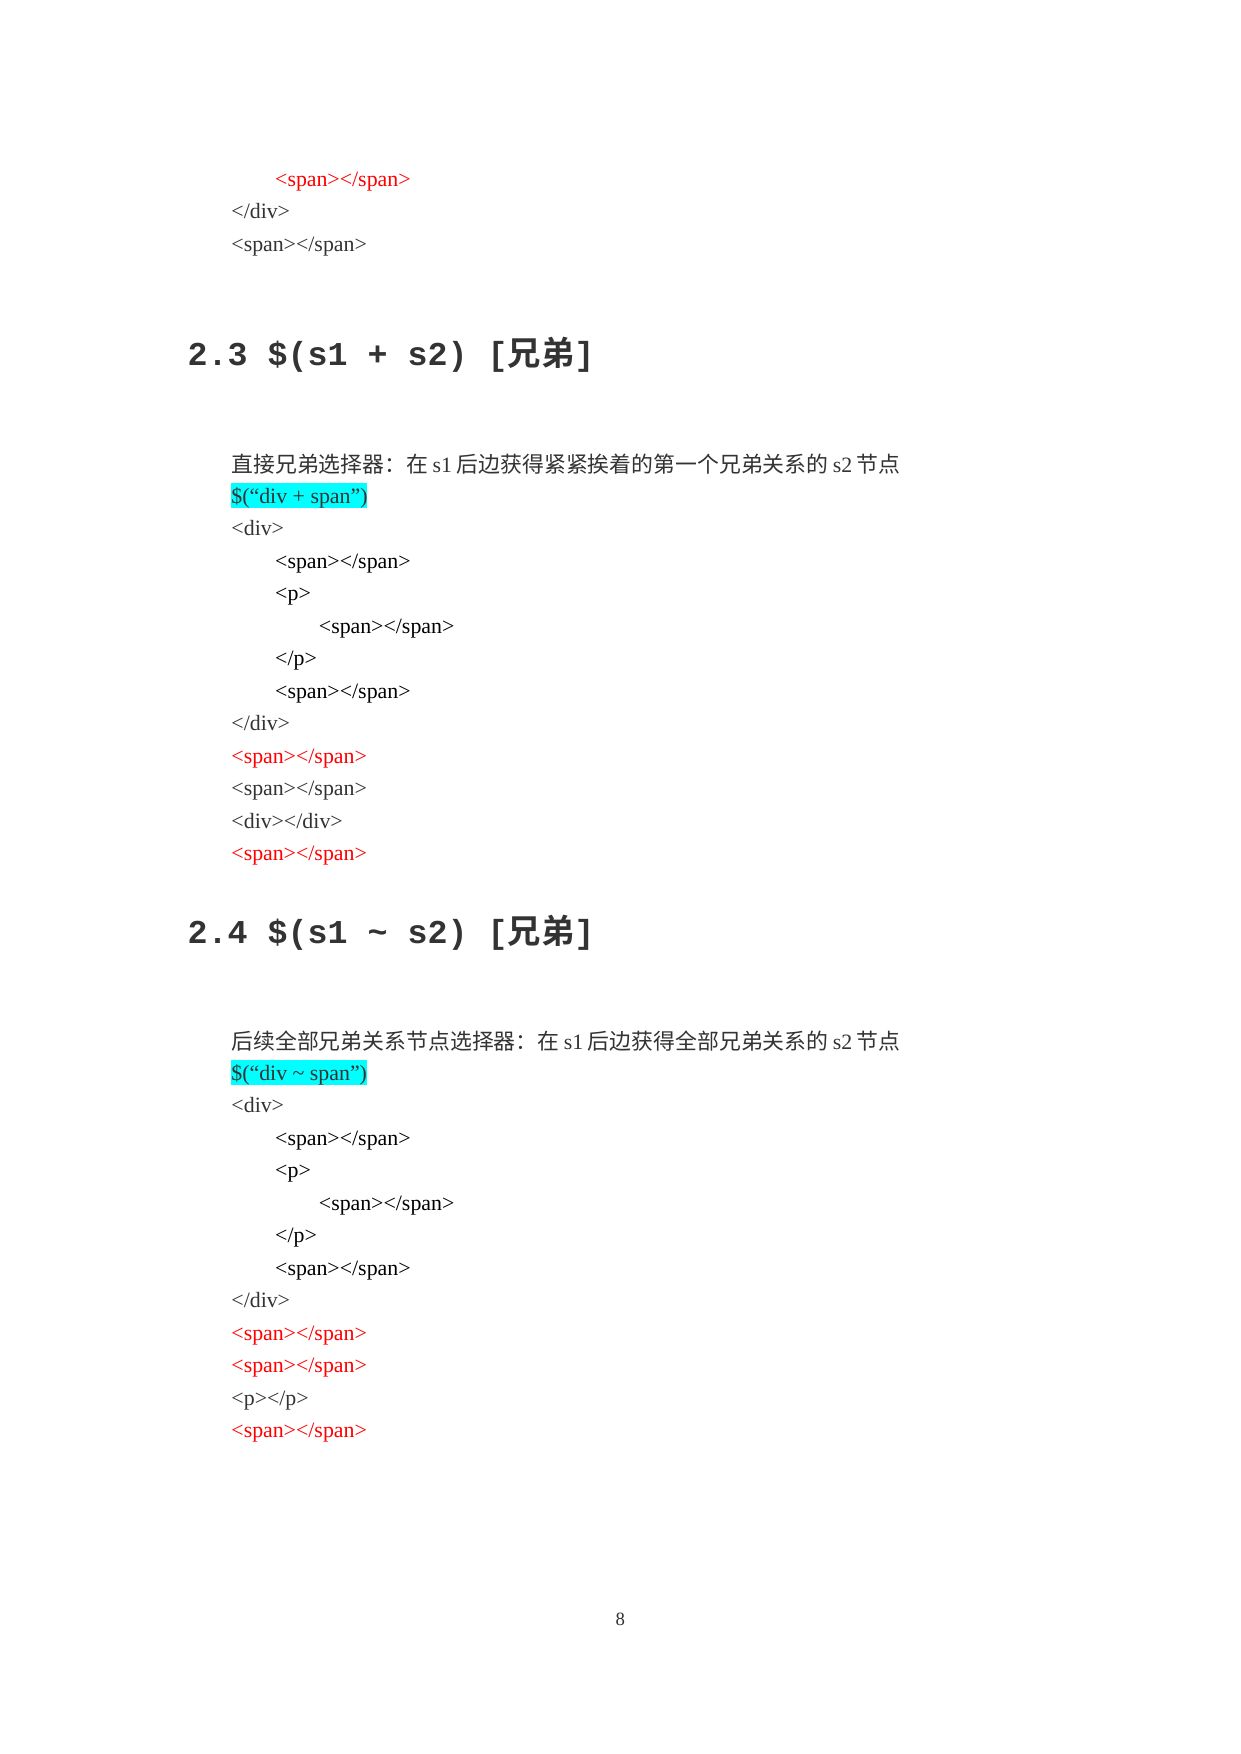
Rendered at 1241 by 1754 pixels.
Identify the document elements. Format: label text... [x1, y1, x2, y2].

text <span></span> [187, 227, 1053, 259]
text <div></div> [187, 804, 1053, 837]
text <span></span> [187, 1414, 1053, 1446]
text 后续全部兄弟关系节点选择器：在s1后边获得全部兄弟关系的s2节点 [187, 1024, 1053, 1056]
text </div> [187, 707, 1053, 739]
subtitle 2.3 $(s1 + s2) [兄弟] [187, 319, 1053, 384]
text $(“div ~ span”) [187, 1056, 1053, 1089]
text </p> [231, 642, 1053, 674]
text </div> [187, 194, 1053, 227]
text <p></p> [187, 1381, 1053, 1414]
text <span></span> [231, 674, 1053, 707]
text <span></span> [231, 1121, 1053, 1154]
text <span></span> [231, 1251, 1053, 1284]
text <span></span> [231, 544, 1053, 577]
text <span></span> [187, 837, 1053, 869]
text <span></span> [187, 1316, 1053, 1349]
text <p> [231, 1154, 1053, 1186]
text <span></span> [231, 162, 1053, 194]
text <div> [187, 512, 1053, 544]
text <span></span> [187, 739, 1053, 772]
text <div> [187, 1089, 1053, 1121]
text <span></span> [187, 1349, 1053, 1381]
text <span></span> [275, 609, 1053, 642]
text <span></span> [275, 1186, 1053, 1219]
text </div> [187, 1284, 1053, 1316]
text $(“div + span”) [187, 479, 1053, 512]
subtitle 2.4 $(s1 ~ s2) [兄弟] [187, 896, 1053, 961]
text <span></span> [187, 772, 1053, 804]
text 直接兄弟选择器：在s1后边获得紧紧挨着的第一个兄弟关系的s2节点 [187, 447, 1053, 479]
text </p> [231, 1219, 1053, 1251]
text <p> [231, 577, 1053, 609]
